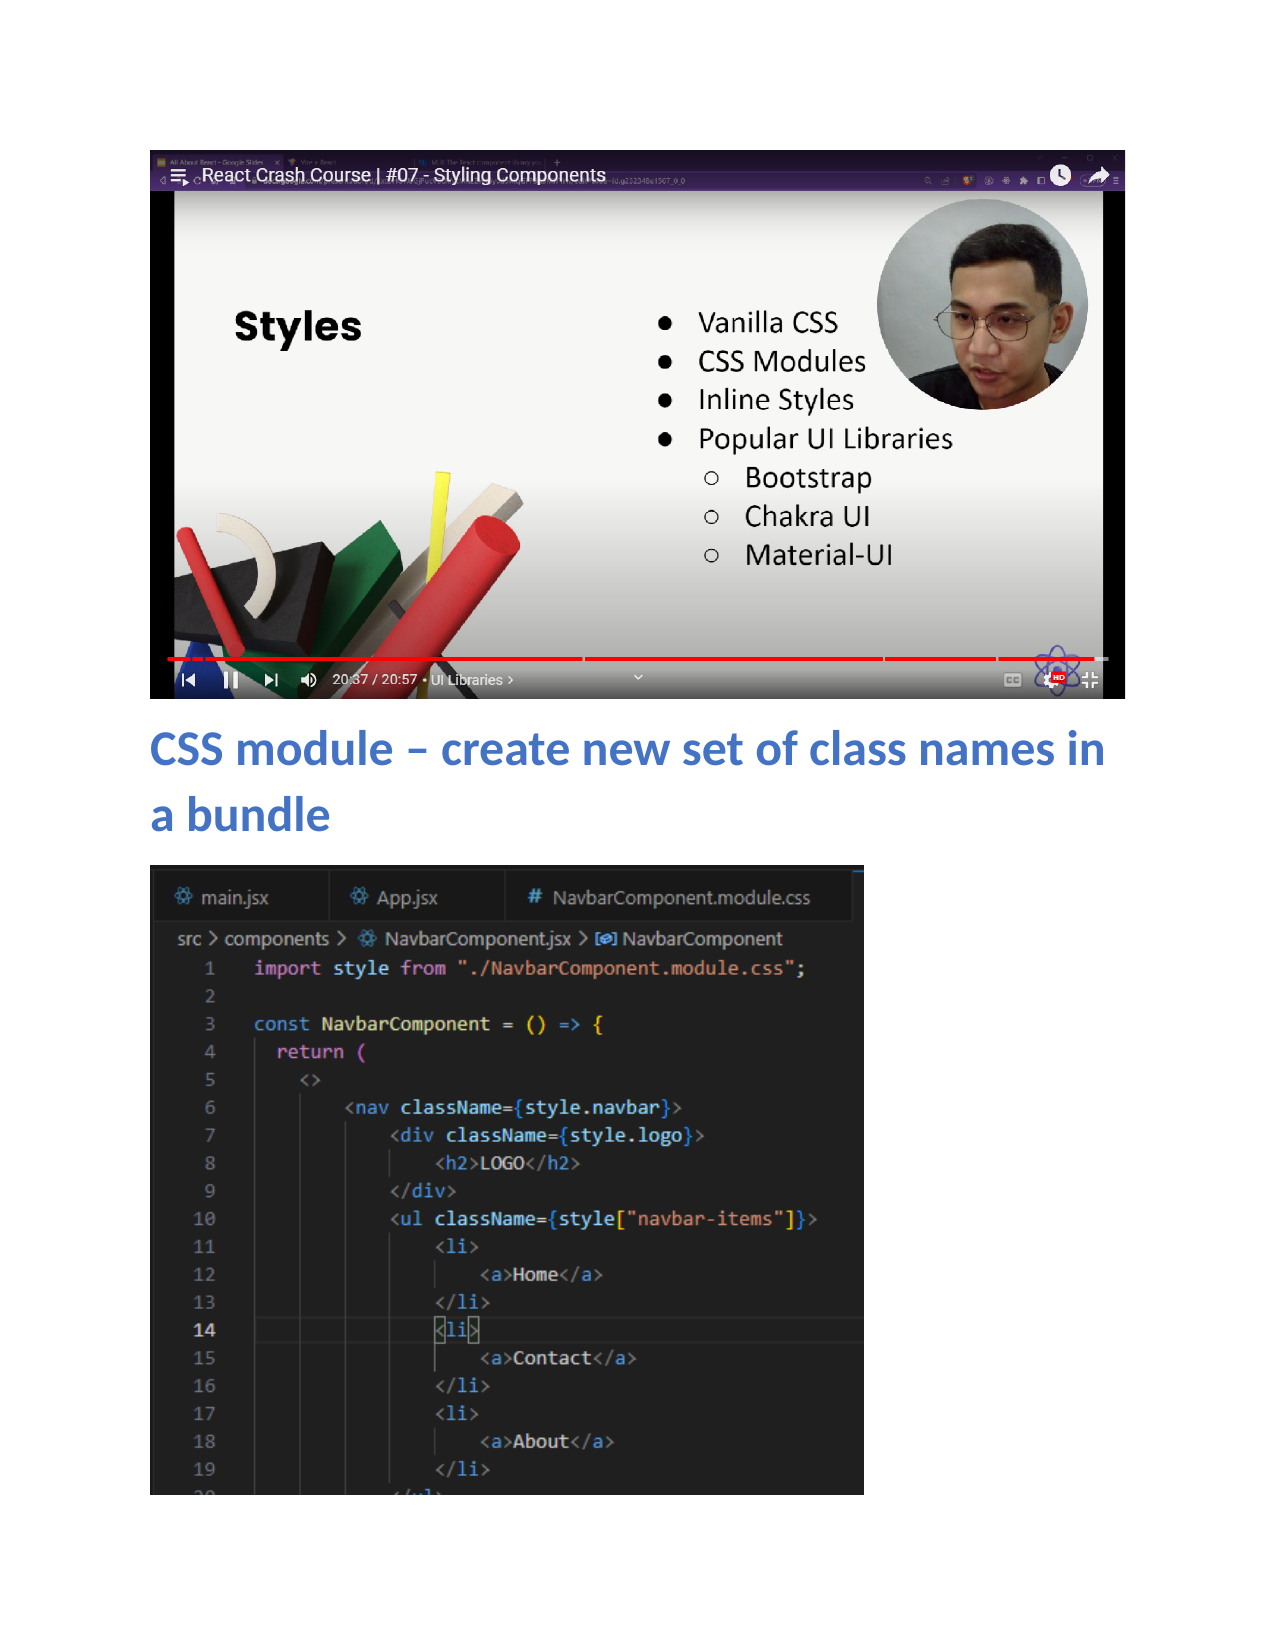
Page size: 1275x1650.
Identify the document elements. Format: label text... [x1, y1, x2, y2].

picture [150, 865, 864, 1495]
text CSS module – create new set of class names in a bundle [150, 717, 1125, 844]
picture [150, 150, 1125, 699]
